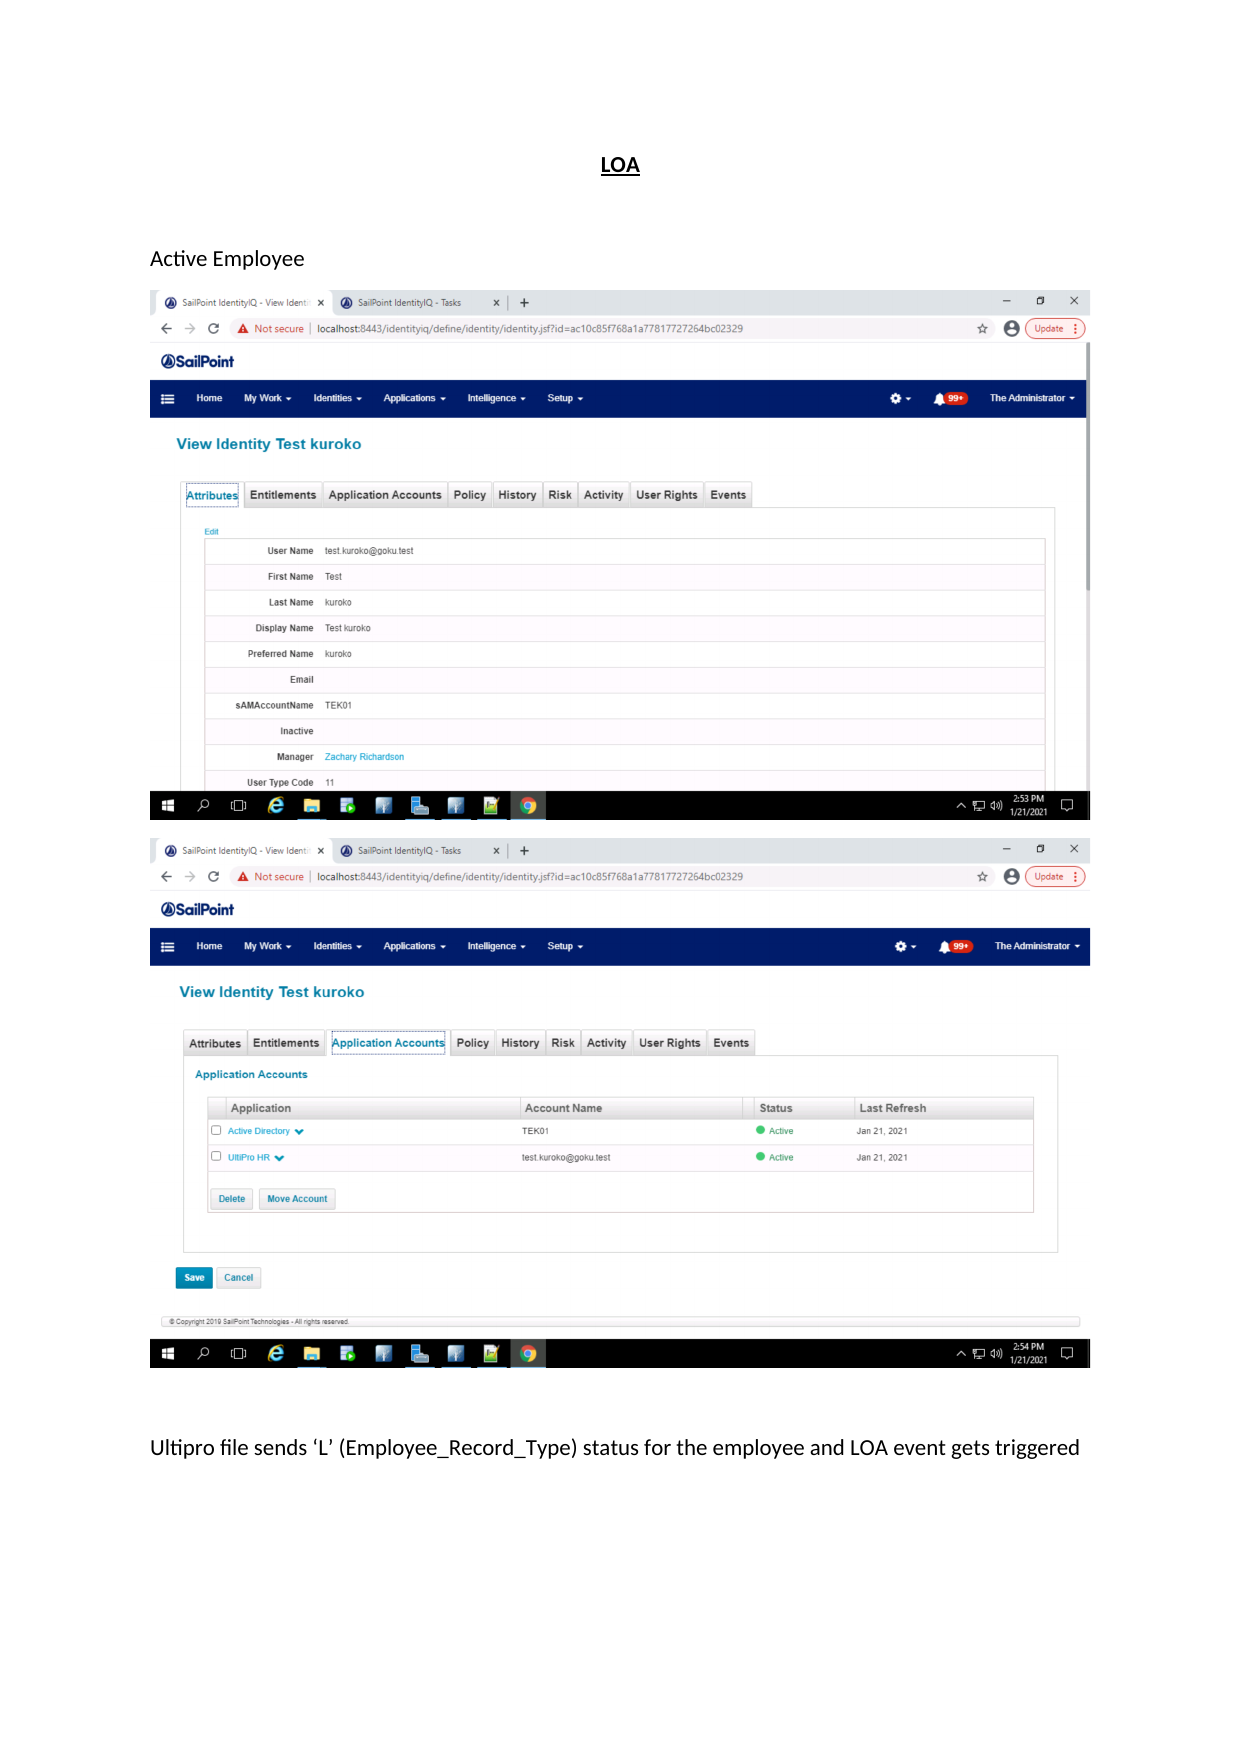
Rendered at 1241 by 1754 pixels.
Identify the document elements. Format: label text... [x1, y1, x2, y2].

text LOA [150, 150, 1090, 178]
picture [150, 290, 1091, 820]
picture [150, 838, 1091, 1368]
text Ultipro file sends ‘L’ (Employee_Record_Type) status for the employee and LOA event gets triggered [150, 1433, 1090, 1461]
text Active Employee [150, 244, 1090, 272]
